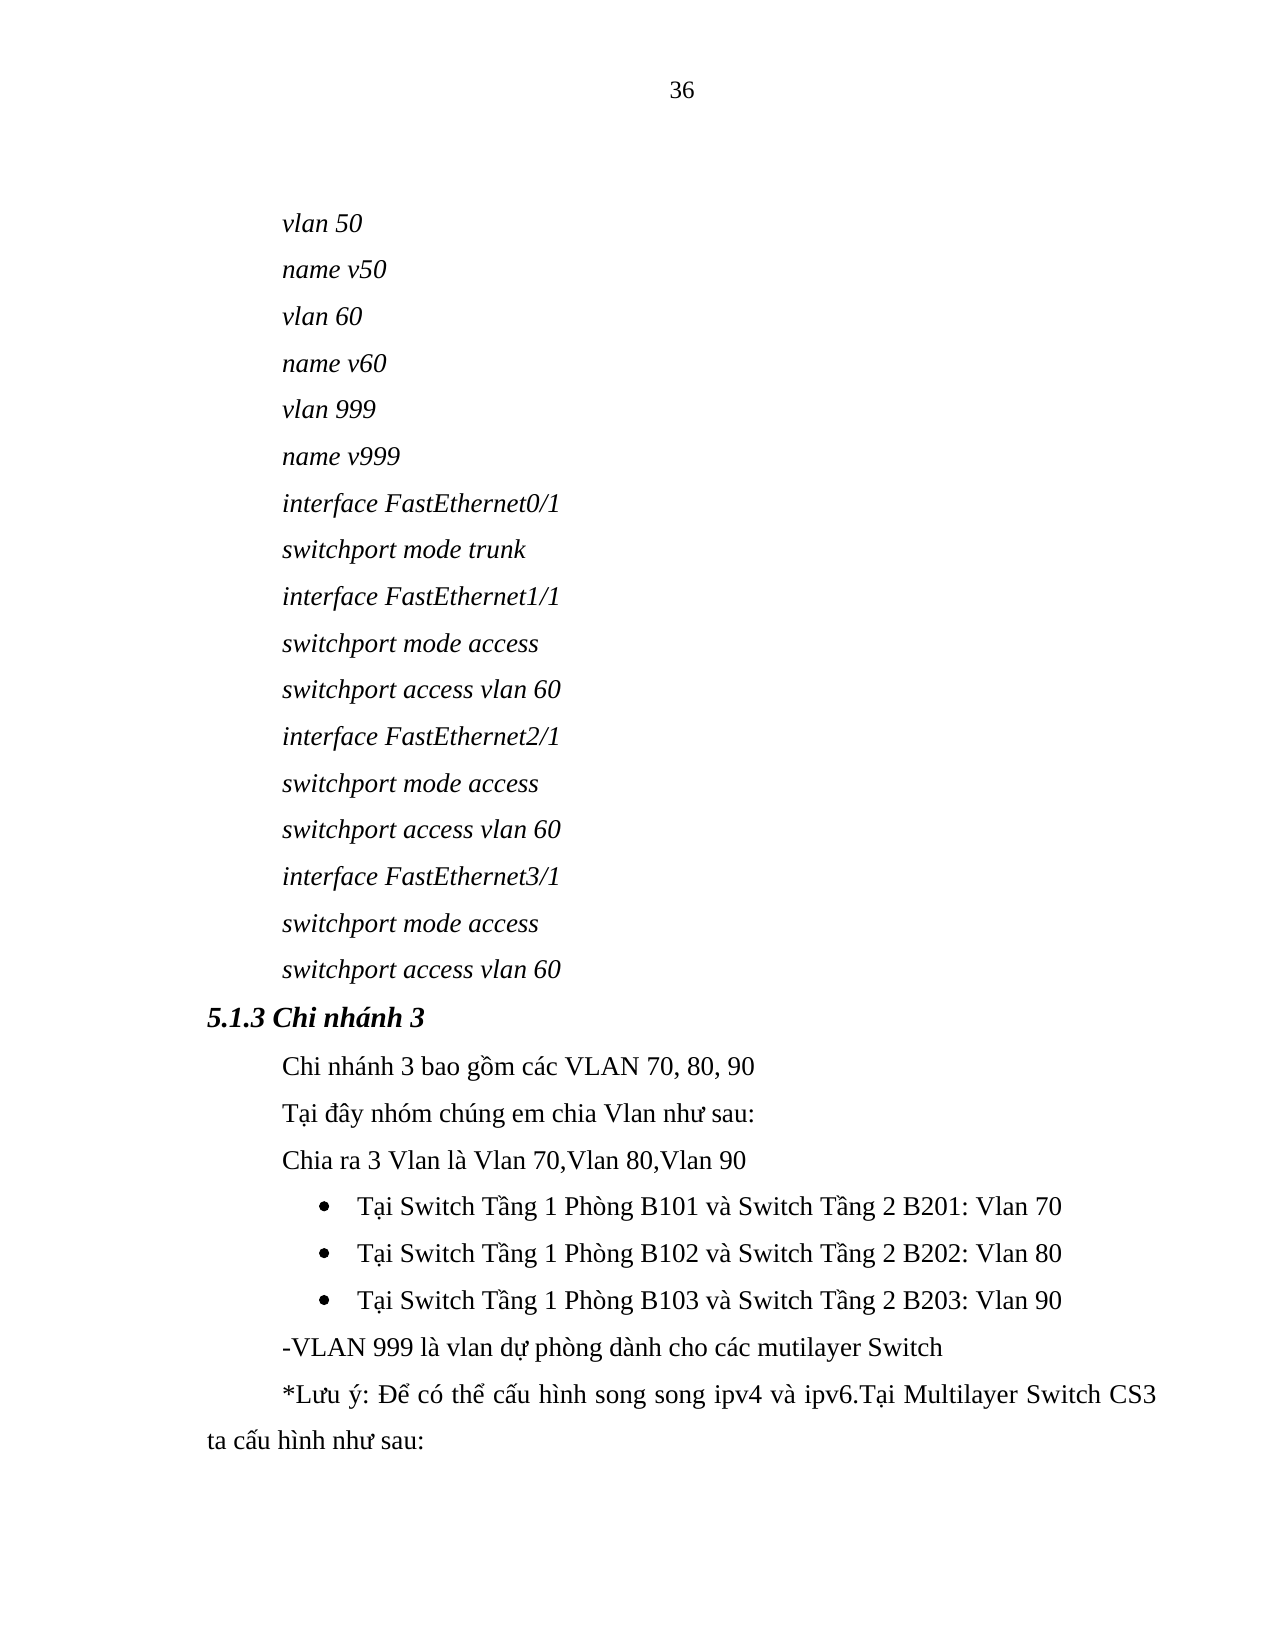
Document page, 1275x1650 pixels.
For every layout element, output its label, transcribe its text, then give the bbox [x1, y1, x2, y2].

text Tại đây nhóm chúng em chia Vlan như sau: [207, 1097, 1157, 1128]
text interface FastEthernet1/1 [207, 580, 1157, 611]
text switchport mode access [207, 767, 1157, 798]
text interface FastEthernet3/1 [207, 860, 1157, 891]
text switchport mode access [207, 627, 1157, 658]
text switchport mode access [207, 907, 1157, 938]
text 5.1.3 Chi nhánh 3 [207, 1000, 1157, 1034]
text name v50 [207, 253, 1157, 284]
list Tại Switch Tầng 1 Phòng B102 và Switch Tầng 2 B202: Vlan 80 [319, 1237, 1157, 1268]
text interface FastEthernet0/1 [207, 487, 1157, 518]
text vlan 999 [207, 393, 1157, 424]
list Tại Switch Tầng 1 Phòng B103 và Switch Tầng 2 B203: Vlan 90 [319, 1284, 1157, 1315]
text vlan 50 [207, 207, 1157, 238]
text name v999 [207, 440, 1157, 471]
text switchport mode trunk [207, 533, 1157, 564]
text name v60 [207, 347, 1157, 378]
list Tại Switch Tầng 1 Phòng B101 và Switch Tầng 2 B201: Vlan 70 [319, 1190, 1157, 1222]
text switchport access vlan 60 [207, 673, 1157, 704]
text switchport access vlan 60 [207, 813, 1157, 844]
text Chi nhánh 3 bao gồm các VLAN 70, 80, 90 [207, 1050, 1157, 1082]
text interface FastEthernet2/1 [207, 720, 1157, 751]
text vlan 60 [207, 300, 1157, 331]
text -VLAN 999 là vlan dự phòng dành cho các mutilayer Switch [207, 1331, 1157, 1362]
text switchport access vlan 60 [207, 953, 1157, 984]
text *Lưu ý: Để có thể cấu hình song song ipv4 và ipv6.Tại Multilayer Switch CS3 ta cấu hình như sau: [207, 1378, 1157, 1456]
text Chia ra 3 Vlan là Vlan 70,Vlan 80,Vlan 90 [207, 1144, 1157, 1175]
